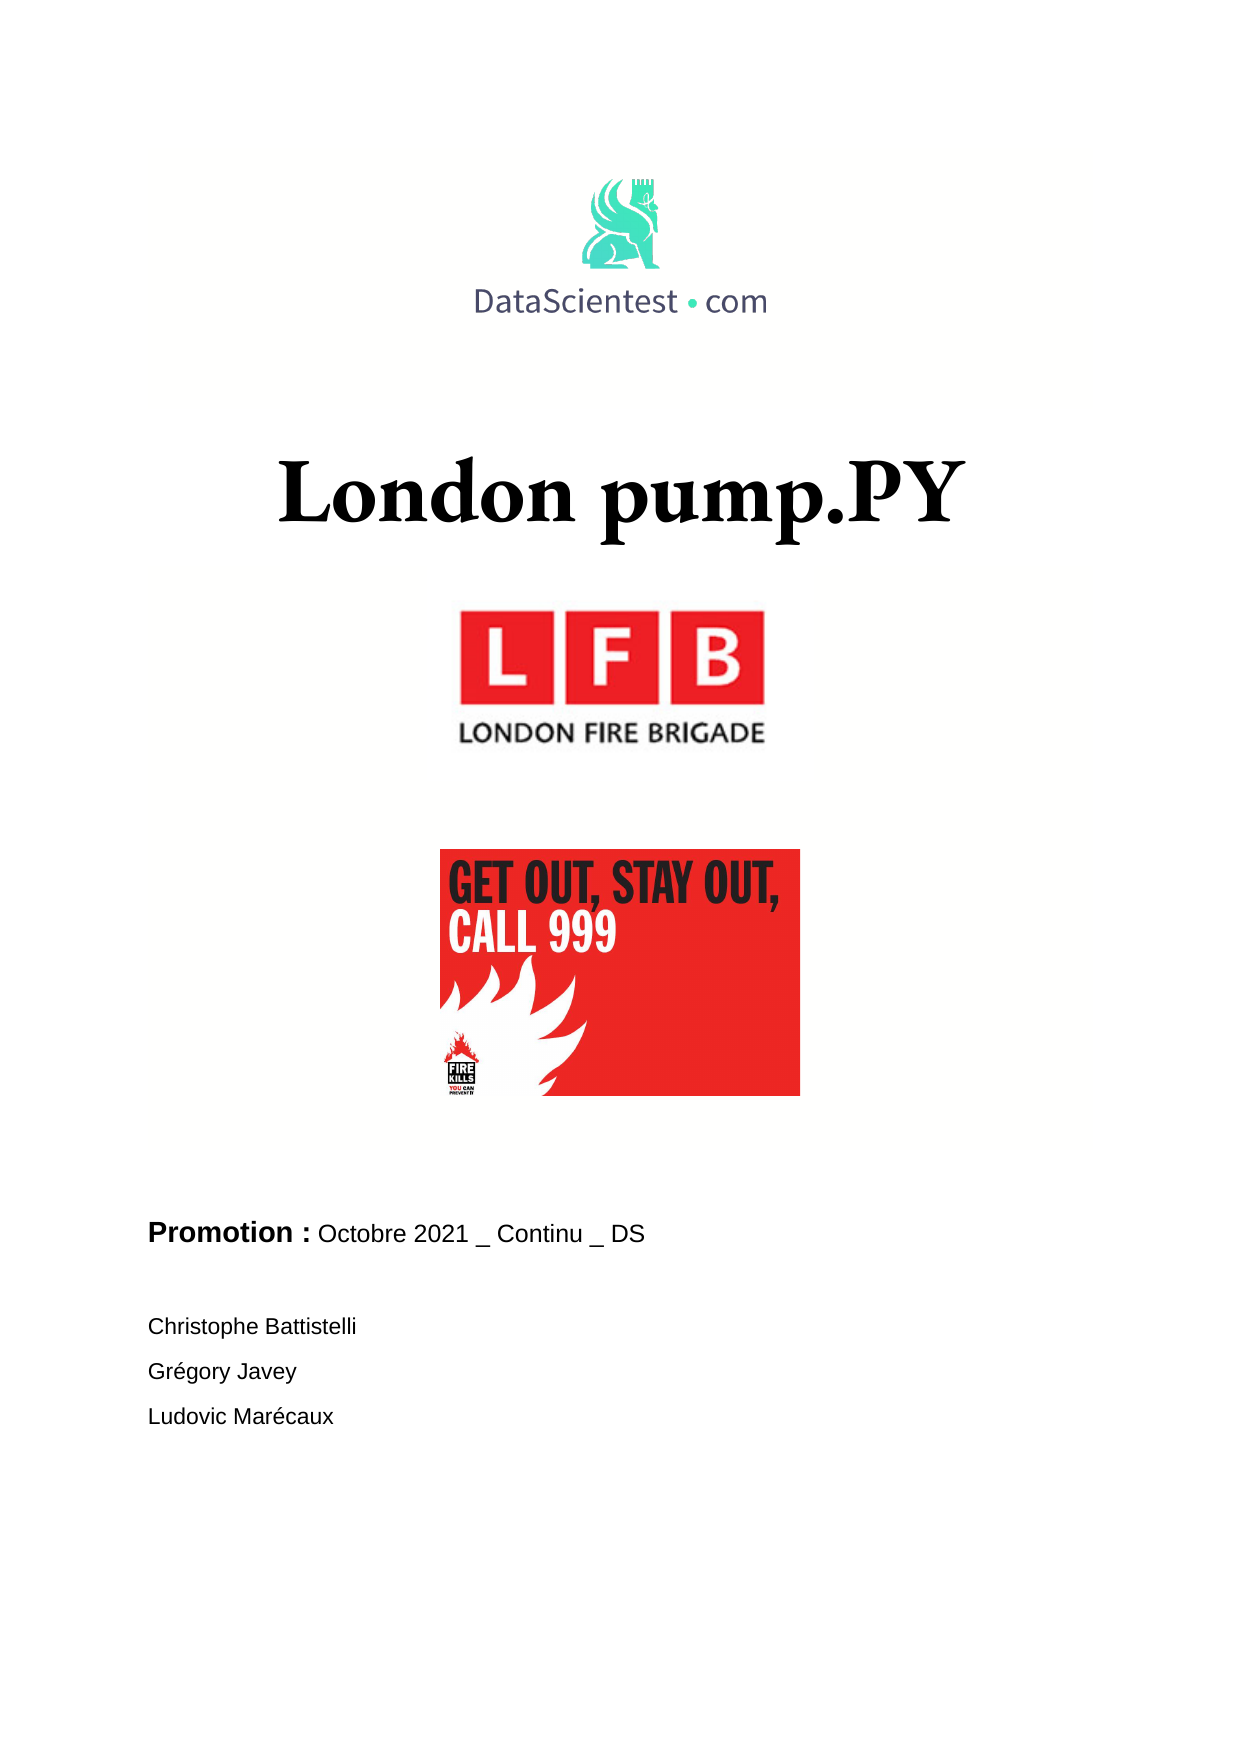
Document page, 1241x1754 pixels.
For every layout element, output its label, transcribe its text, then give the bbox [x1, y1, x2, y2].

picture [440, 849, 800, 1096]
text Ludovic Marécaux [148, 1403, 1093, 1429]
text Christophe Battistelli [148, 1313, 1093, 1339]
text Promotion : Octobre 2021 _ Continu _ DS [148, 1215, 1093, 1248]
picture [452, 147, 795, 355]
picture [426, 566, 814, 781]
text London pump.PY [148, 429, 1093, 548]
text Grégory Javey [148, 1358, 1093, 1384]
